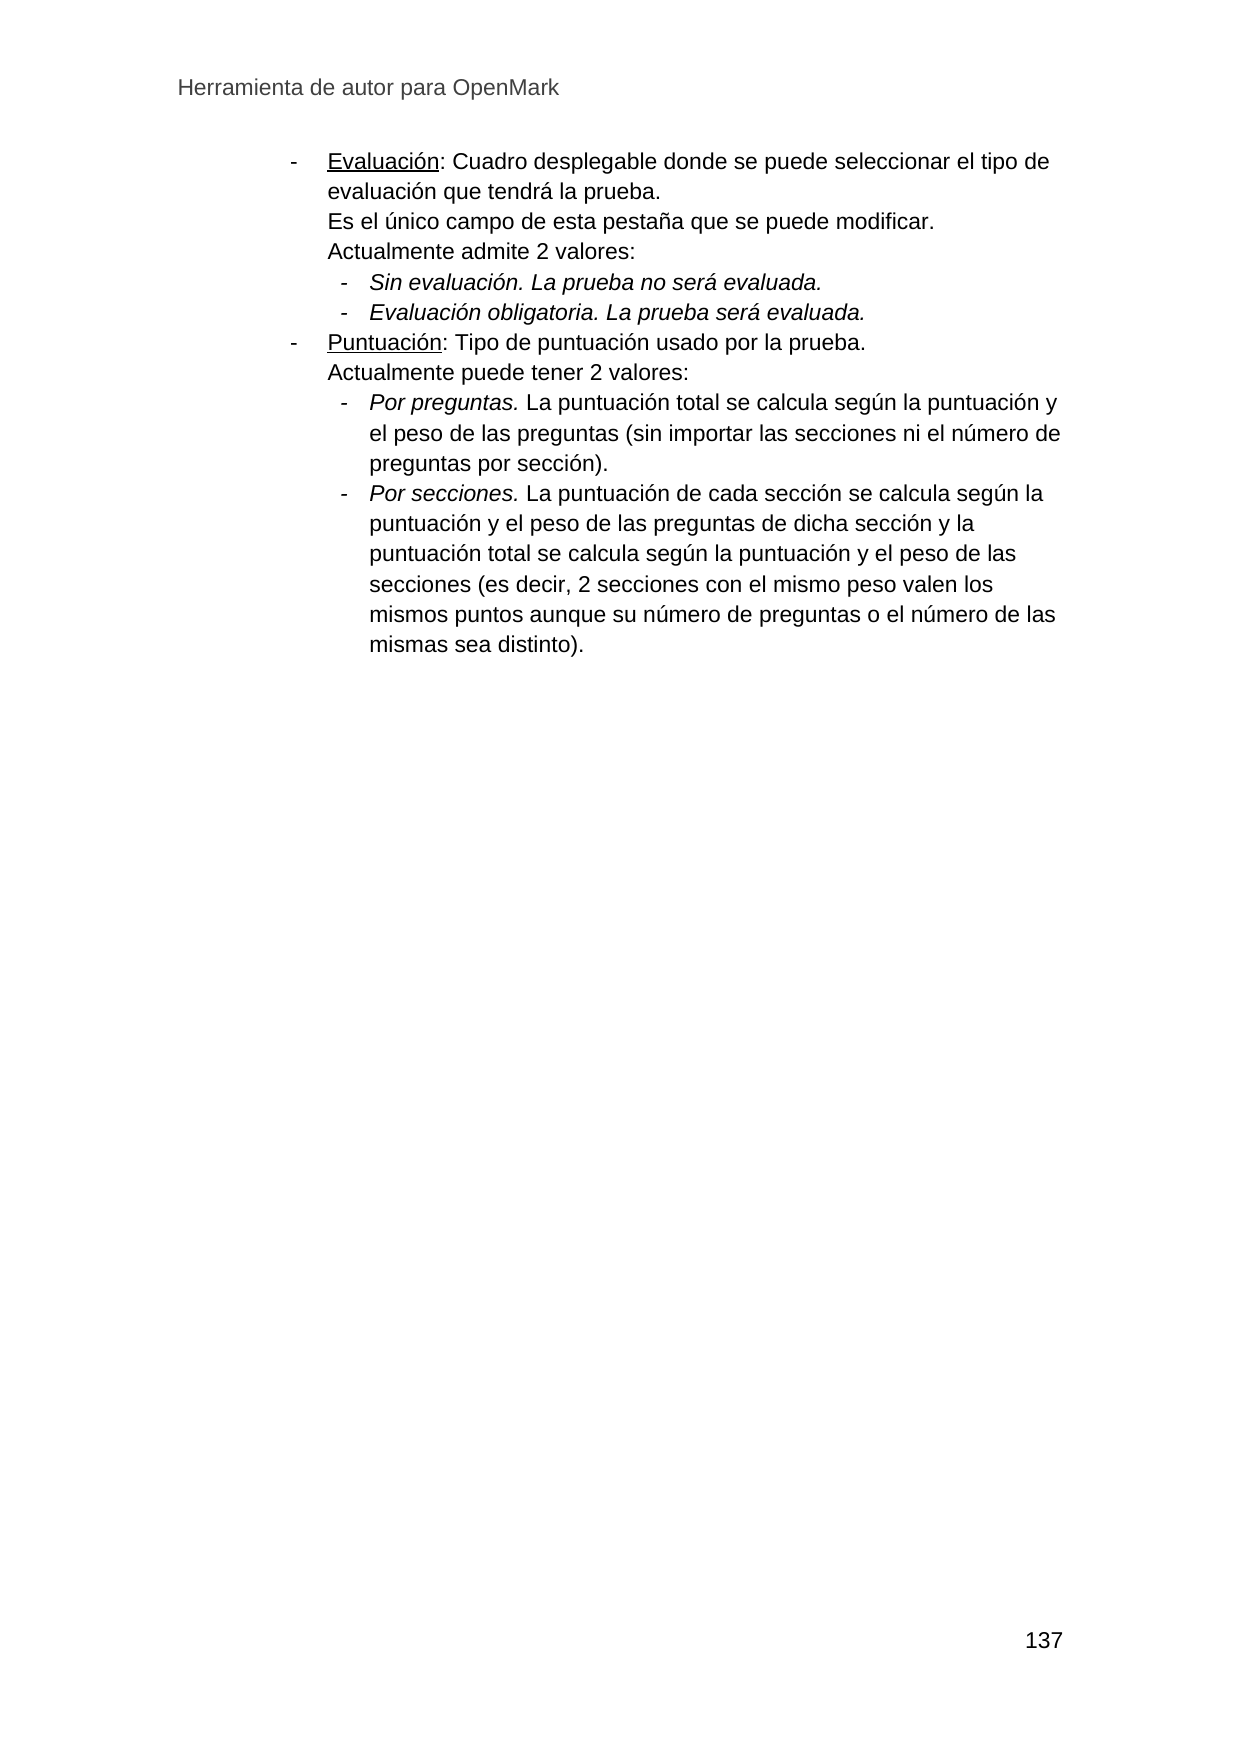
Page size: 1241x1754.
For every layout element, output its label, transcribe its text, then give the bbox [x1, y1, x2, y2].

list Por secciones. La puntuación de cada sección se calcula según la puntuación y el peso de las preguntas de dicha sección y la puntuación total se calcula según la puntuación y el peso de las secciones (es decir, 2 secciones con el mismo peso valen los mismos puntos aunque su número de preguntas o el número de las mismas sea distinto). [340, 480, 1063, 657]
list Actualmente puede tener 2 valores: [327, 359, 1063, 385]
list Actualmente admite 2 valores: [327, 238, 1063, 264]
list Sin evaluación. La prueba no será evaluada. [340, 268, 1063, 295]
list Evaluación: Cuadro desplegable donde se puede seleccionar el tipo de evaluación que tendrá la prueba. [290, 148, 1063, 204]
list Evaluación obligatoria. La prueba será evaluada. [340, 299, 1063, 325]
list Por preguntas. La puntuación total se calcula según la puntuación y el peso de las preguntas (sin importar las secciones ni el número de preguntas por sección). [340, 389, 1063, 476]
list Puntuación: Tipo de puntuación usado por la prueba. [290, 329, 1063, 355]
list Es el único campo de esta pestaña que se puede modificar. [327, 208, 1063, 234]
